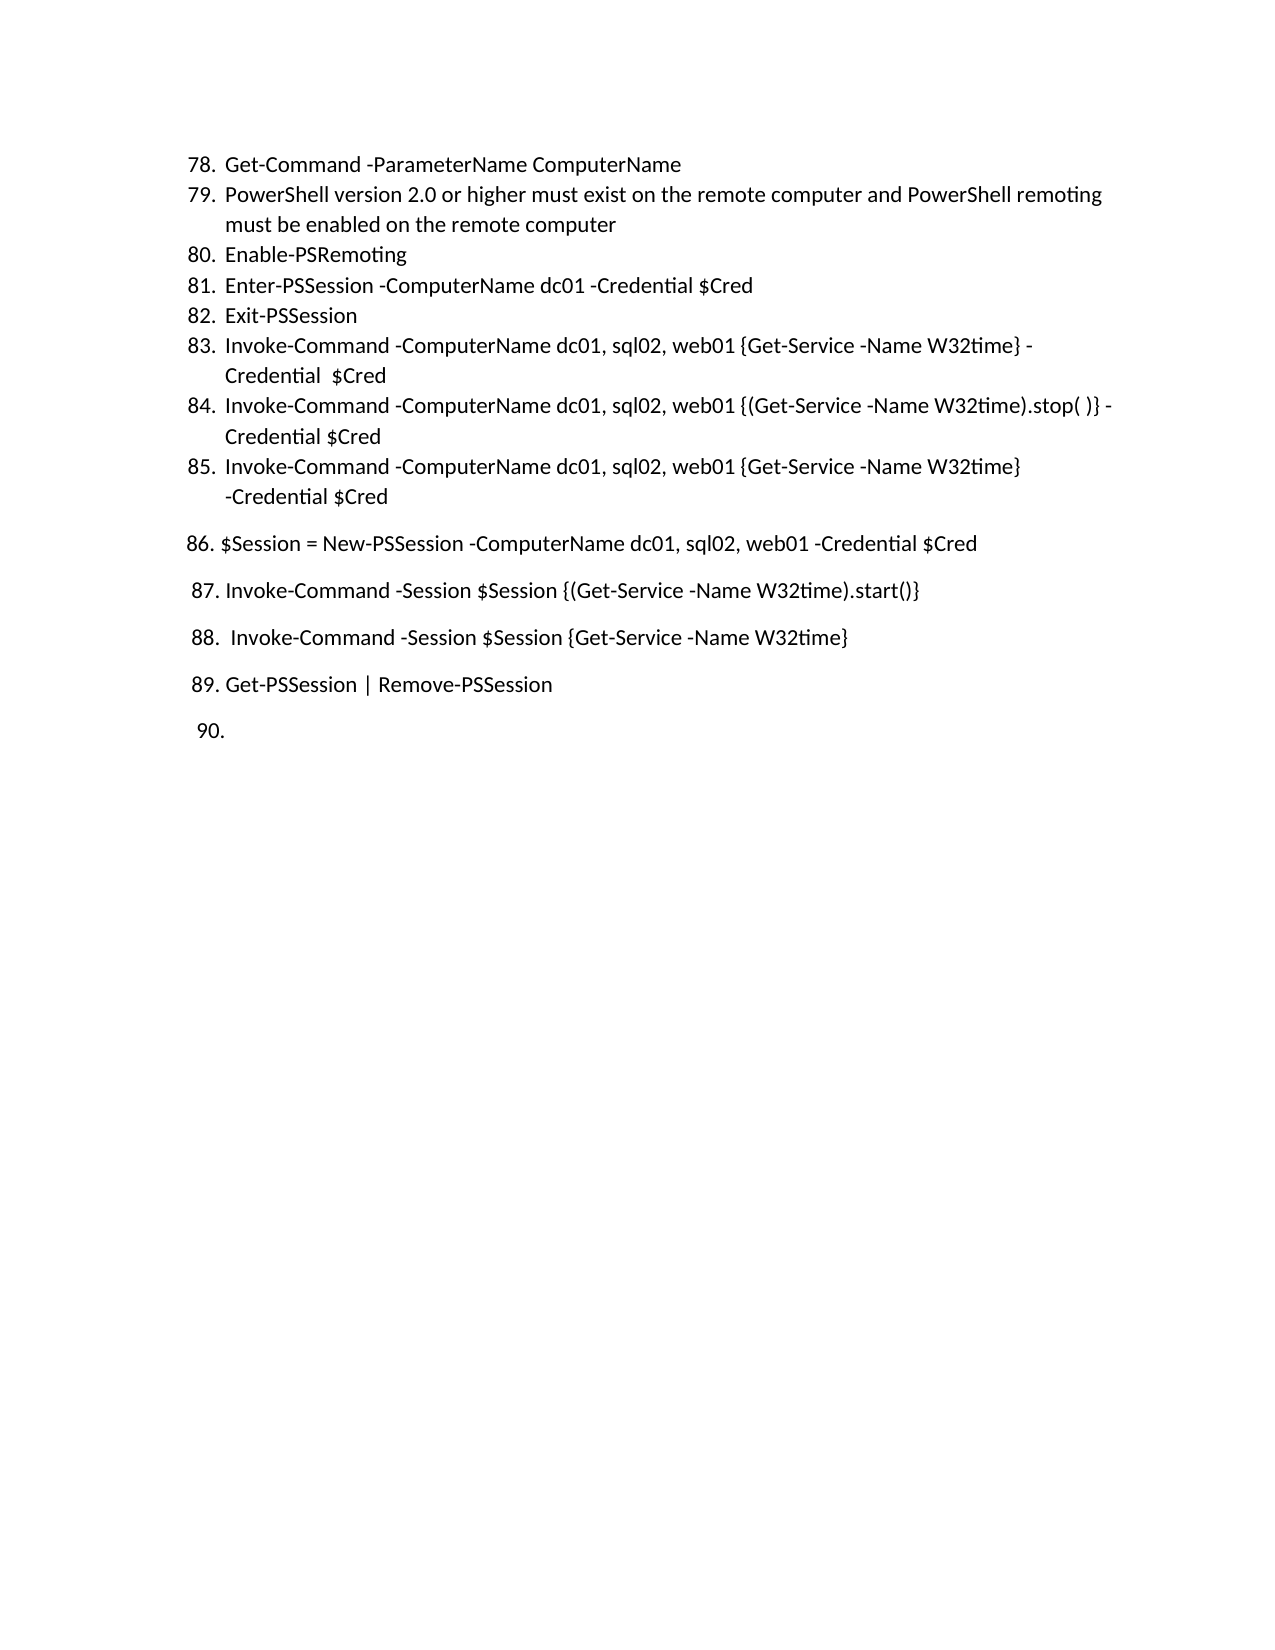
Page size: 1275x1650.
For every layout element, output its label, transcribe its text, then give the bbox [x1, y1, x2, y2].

list Invoke-Command -ComputerName dc01, sql02, web01 {Get-Service -Name W32time} -Credential $Cred [187, 331, 1125, 389]
list Invoke-Command -ComputerName dc01, sql02, web01 {Get-Service -Name W32time} [187, 452, 1125, 480]
list Enter-PSSession -ComputerName dc01 -Credential $Cred [187, 271, 1125, 299]
list Invoke-Command -ComputerName dc01, sql02, web01 {(Get-Service -Name W32time).stop( )} -Credential $Cred [187, 392, 1125, 450]
list Get-Command -ParameterName ComputerName [187, 150, 1125, 178]
list PowerShell version 2.0 or higher must exist on the remote computer and PowerShell remoting must be enabled on the remote computer [187, 180, 1125, 238]
list Enable-PSRemoting [187, 241, 1125, 269]
list Exit-PSSession [187, 301, 1125, 329]
text 87. Invoke-Command -Session $Session {(Get-Service -Name W32time).start()} [150, 576, 1125, 604]
text 89. Get-PSSession | Remove-PSSession [150, 670, 1125, 698]
text 90. [150, 717, 1125, 745]
text 86. $Session = New-PSSession -ComputerName dc01, sql02, web01 -Credential $Cred [150, 529, 1125, 557]
text 88. Invoke-Command -Session $Session {Get-Service -Name W32time} [150, 623, 1125, 651]
list -Credential $Cred [225, 482, 1125, 510]
